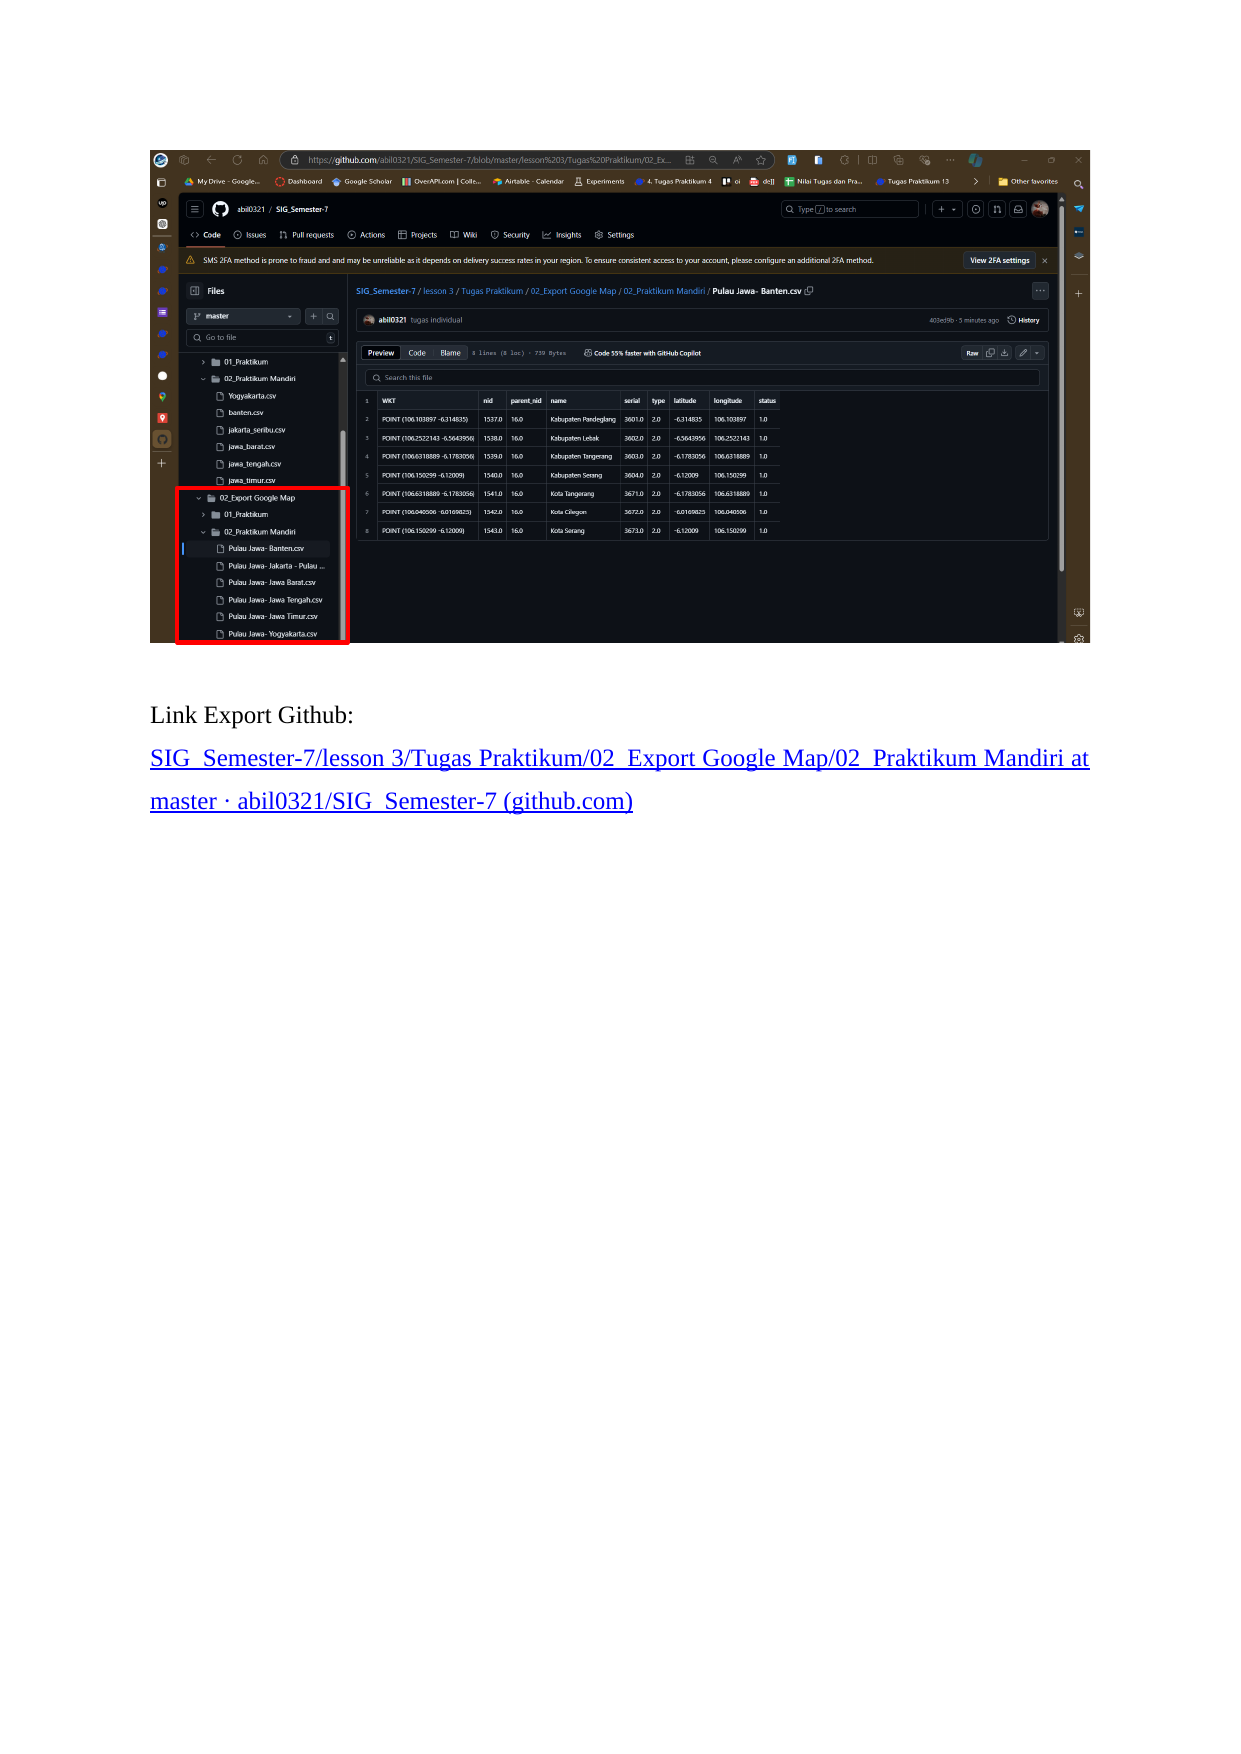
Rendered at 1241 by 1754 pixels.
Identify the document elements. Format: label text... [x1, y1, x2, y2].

text Link Export Github: [150, 700, 1090, 729]
picture [150, 150, 1091, 643]
text SIG_Semester-7/lesson 3/Tugas Praktikum/02_Export Google Map/02_Praktikum Mandiri at master · abil0321/SIG_Semester-7 (github.com) [150, 770, 1090, 815]
text SIG_Semester-7/lesson 3/Tugas Praktikum/02_Export Google Map/02_Praktikum Mandiri at master · abil0321/SIG_Semester-7 (github.com) [150, 743, 1090, 768]
picture [179, 490, 346, 640]
